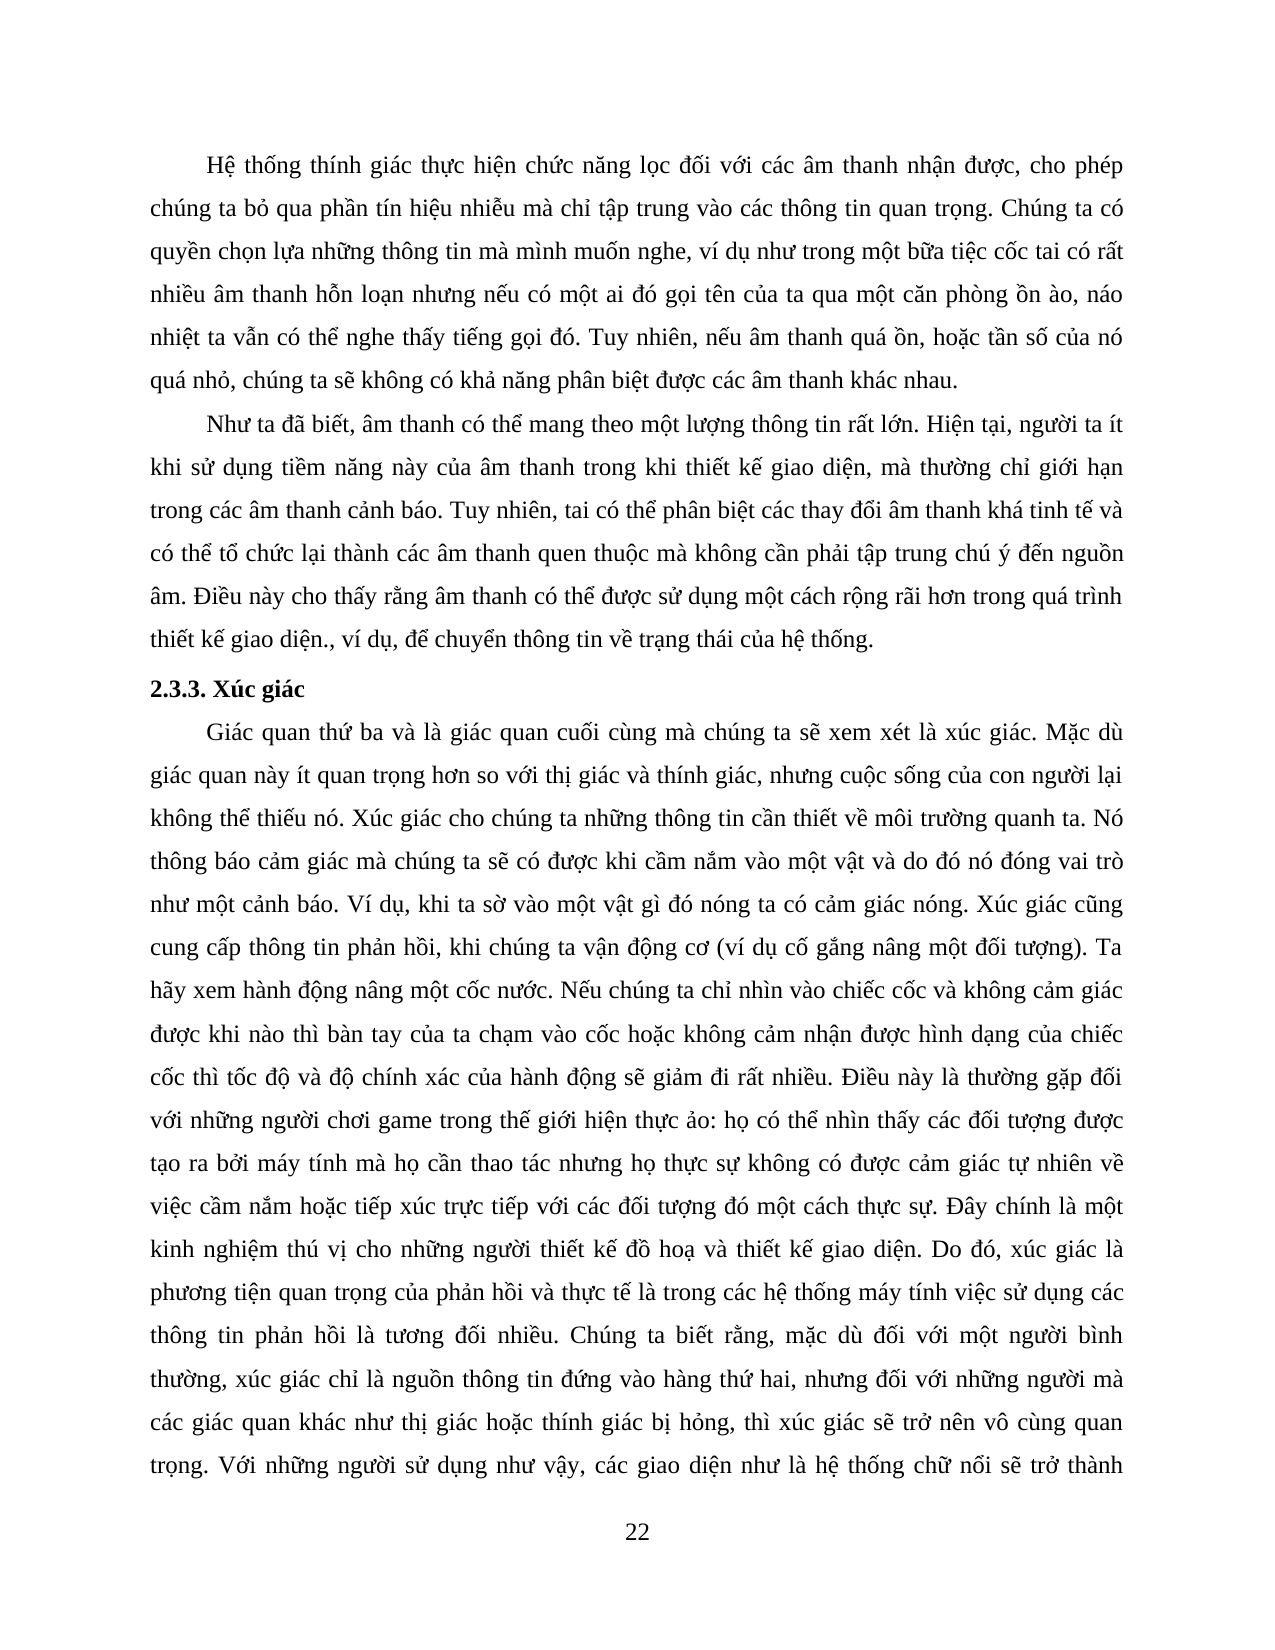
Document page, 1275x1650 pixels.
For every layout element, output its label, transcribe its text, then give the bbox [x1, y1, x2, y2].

text Như ta đã biết, âm thanh có thể mang theo một lượng thông tin rất lớn. Hiện tại, người ta ít khi sử dụng tiềm năng này của âm thanh trong khi thiết kế giao diện, mà thường chỉ giới hạn trong các âm thanh cảnh báo. Tuy nhiên, tai có thể phân biệt các thay đổi âm thanh khá tinh tế và có thể tổ chức lại thành các âm thanh quen thuộc mà không cần phải tập trung chú ý đến nguồn âm. Điều này cho thấy rằng âm thanh có thể được sử dụng một cách rộng rãi hơn trong quá trình thiết kế giao diện., ví dụ, để chuyển thông tin về trạng thái của hệ thống. [150, 409, 1125, 653]
subtitle 2.3.3. Xúc giác [150, 674, 1125, 702]
text Hệ thống thính giác thực hiện chức năng lọc đối với các âm thanh nhận được, cho phép chúng ta bỏ qua phần tín hiệu nhiễu mà chỉ tập trung vào các thông tin quan trọng. Chúng ta có quyền chọn lựa những thông tin mà mình muốn nghe, ví dụ như trong một bữa tiệc cốc tai có rất nhiều âm thanh hỗn loạn nhưng nếu có một ai đó gọi tên của ta qua một căn phòng ồn ào, náo nhiệt ta vẫn có thể nghe thấy tiếng gọi đó. Tuy nhiên, nếu âm thanh quá ồn, hoặc tần số của nó quá nhỏ, chúng ta sẽ không có khả năng phân biệt được các âm thanh khác nhau. [150, 150, 1125, 394]
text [150, 717, 1125, 1479]
